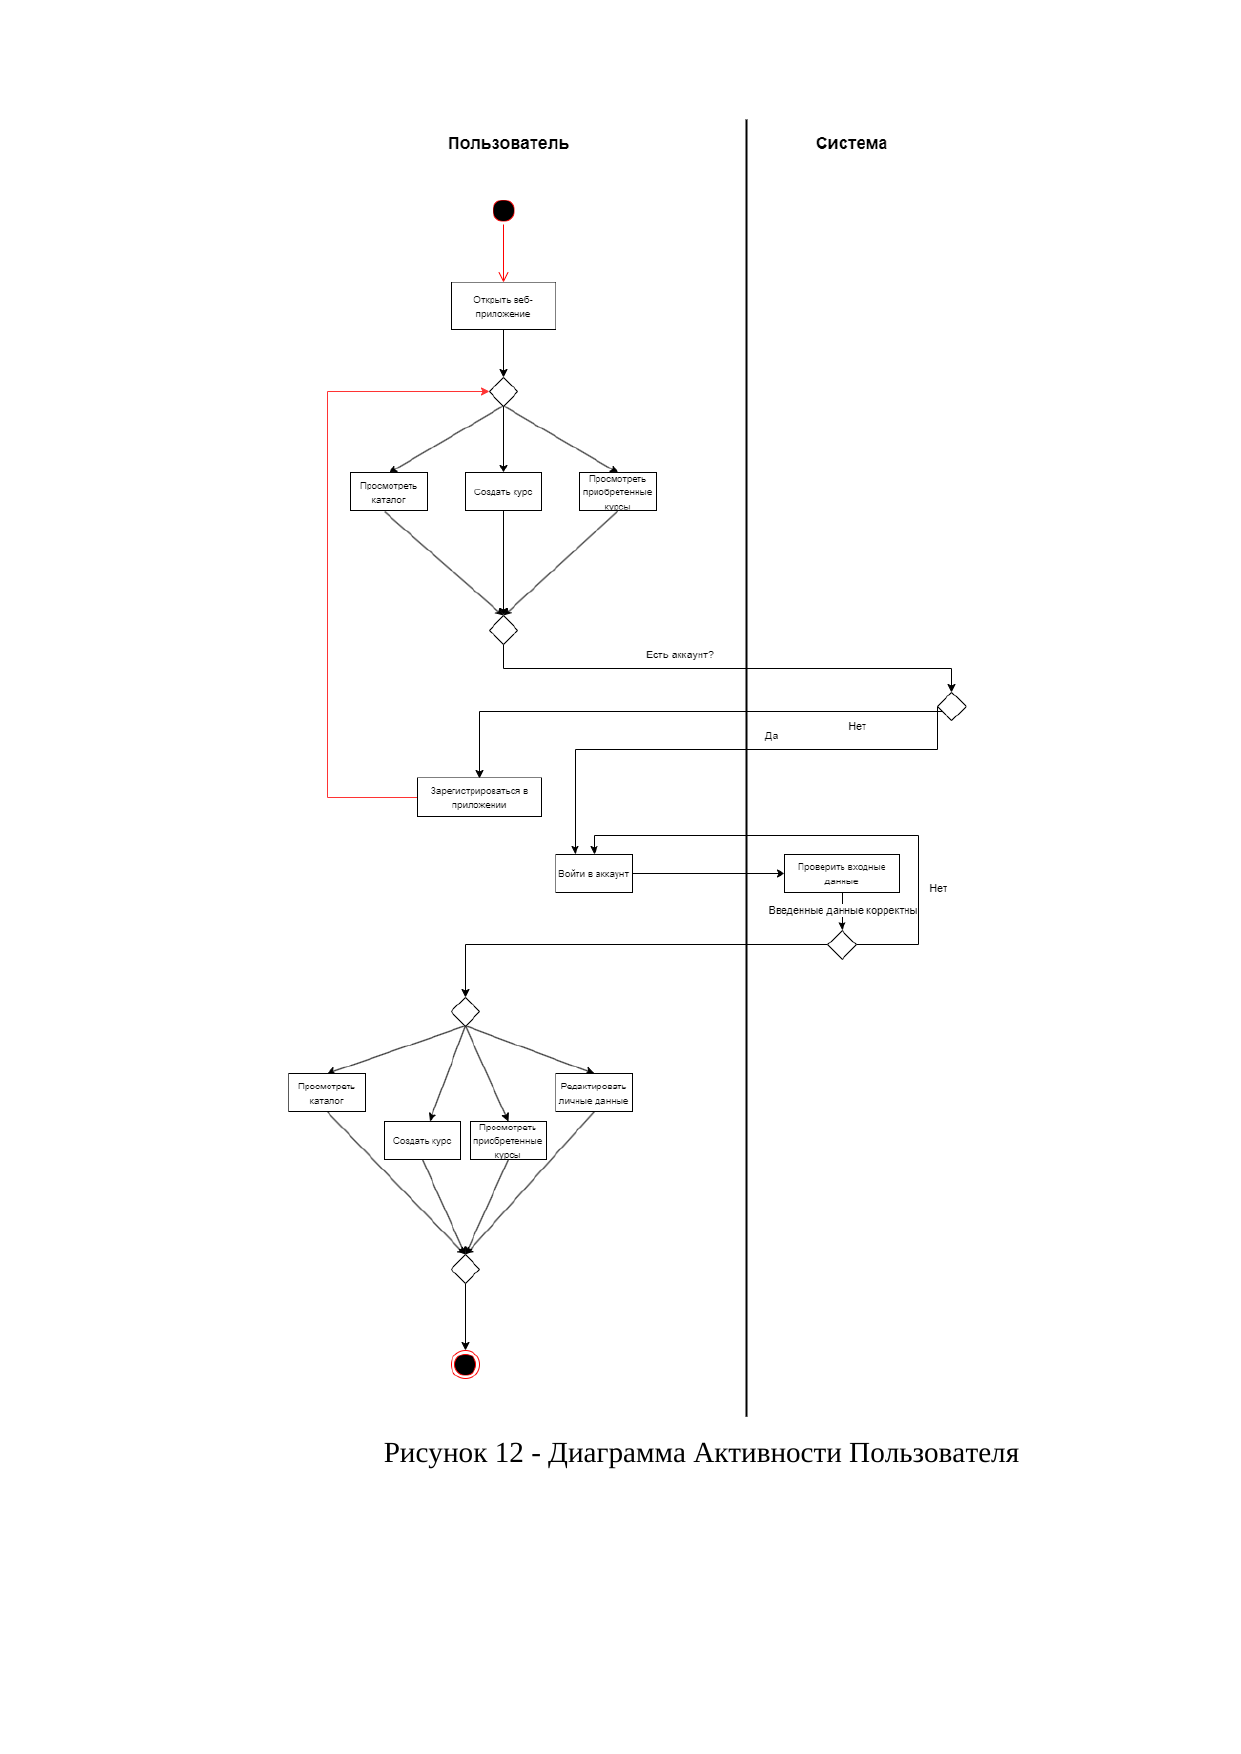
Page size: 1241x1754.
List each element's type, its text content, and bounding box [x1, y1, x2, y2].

picture [288, 118, 967, 1417]
text Рисунок - Диаграмма Активности Пользователя [177, 1435, 1152, 1468]
